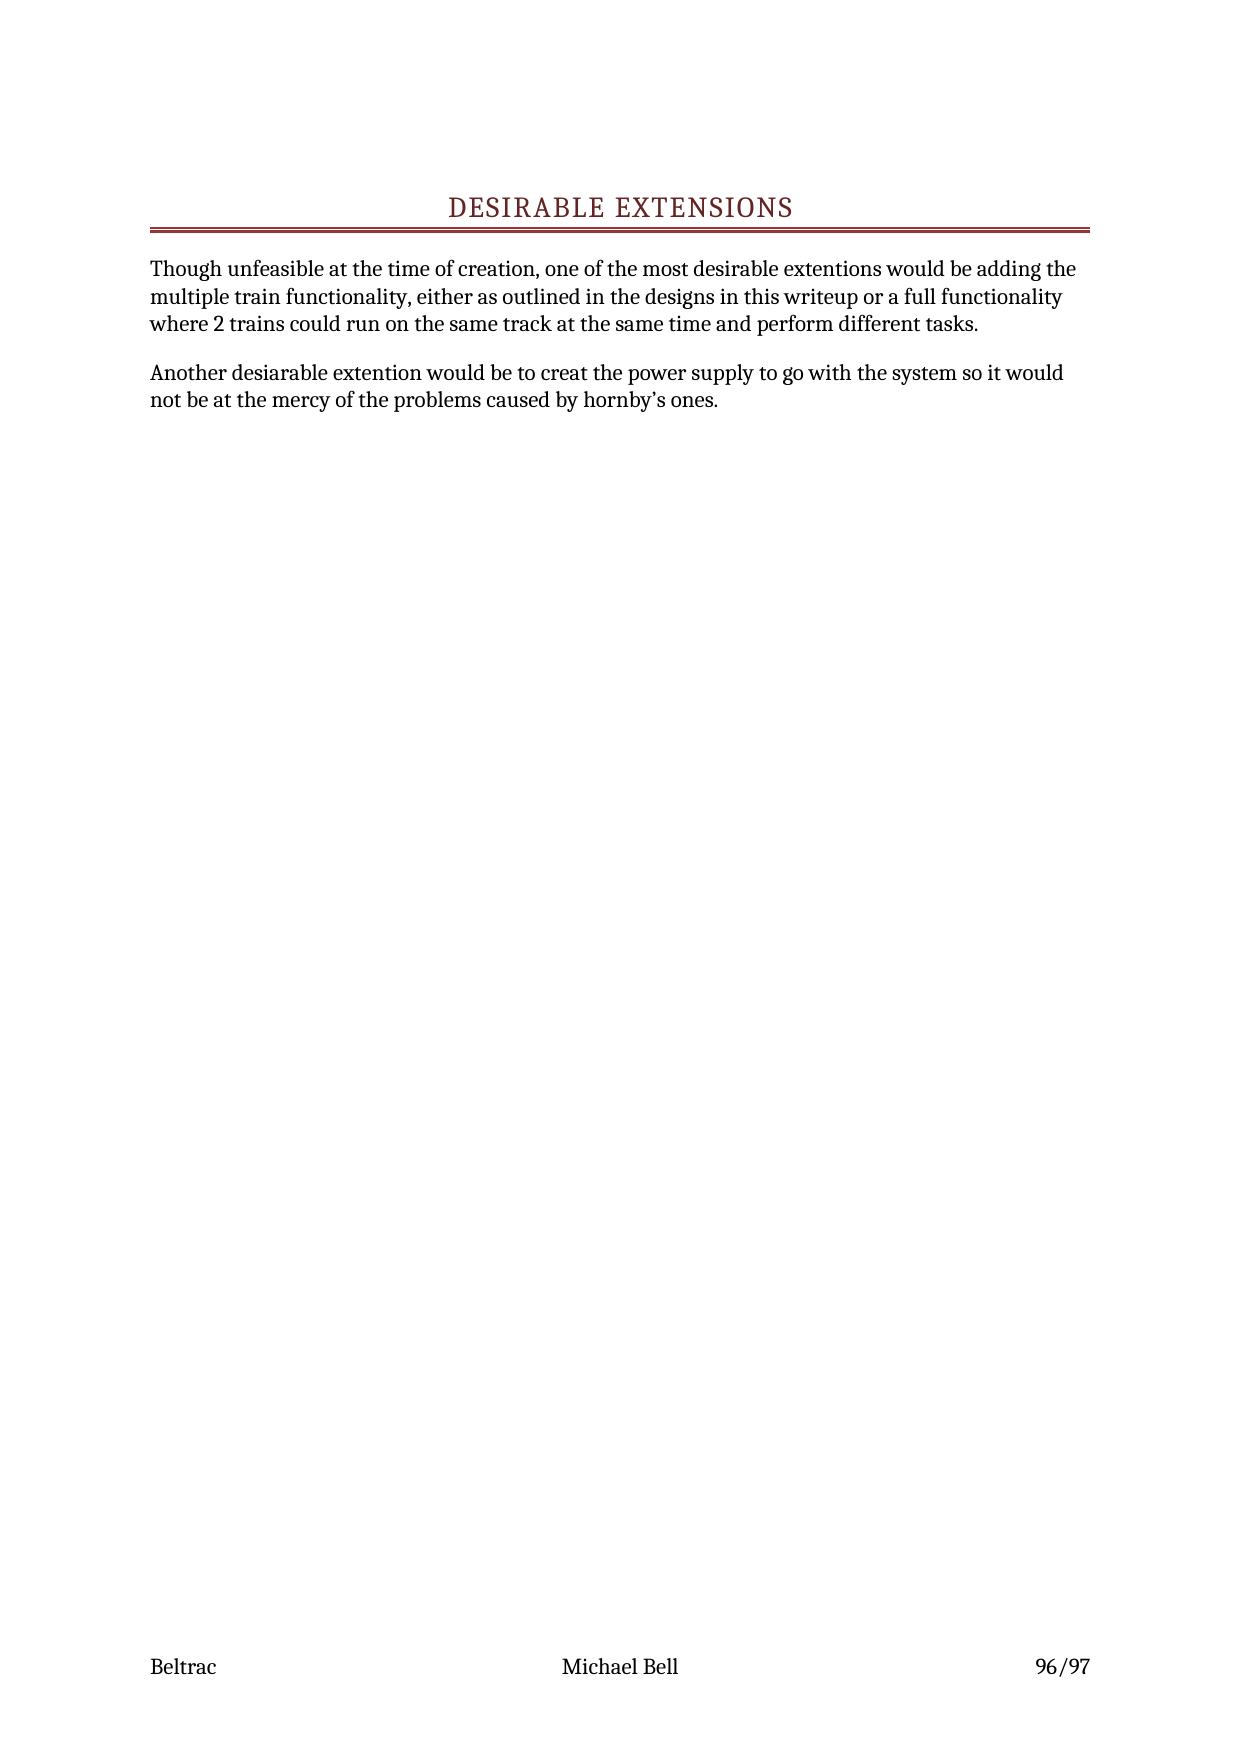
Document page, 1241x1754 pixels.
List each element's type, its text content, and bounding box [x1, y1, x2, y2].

text Though unfeasible at the time of creation, one of the most desirable extentions would be adding the multiple train functionality, either as outlined in the designs in this writeup or a full functionality where 2 trains could run on the same track at the same time and perform different tasks. [150, 256, 1090, 338]
subtitle Desirable Extensions [150, 192, 1090, 227]
text Another desiarable extention would be to creat the power supply to go with the system so it would not be at the mercy of the problems caused by hornby’s ones. [150, 360, 1090, 414]
